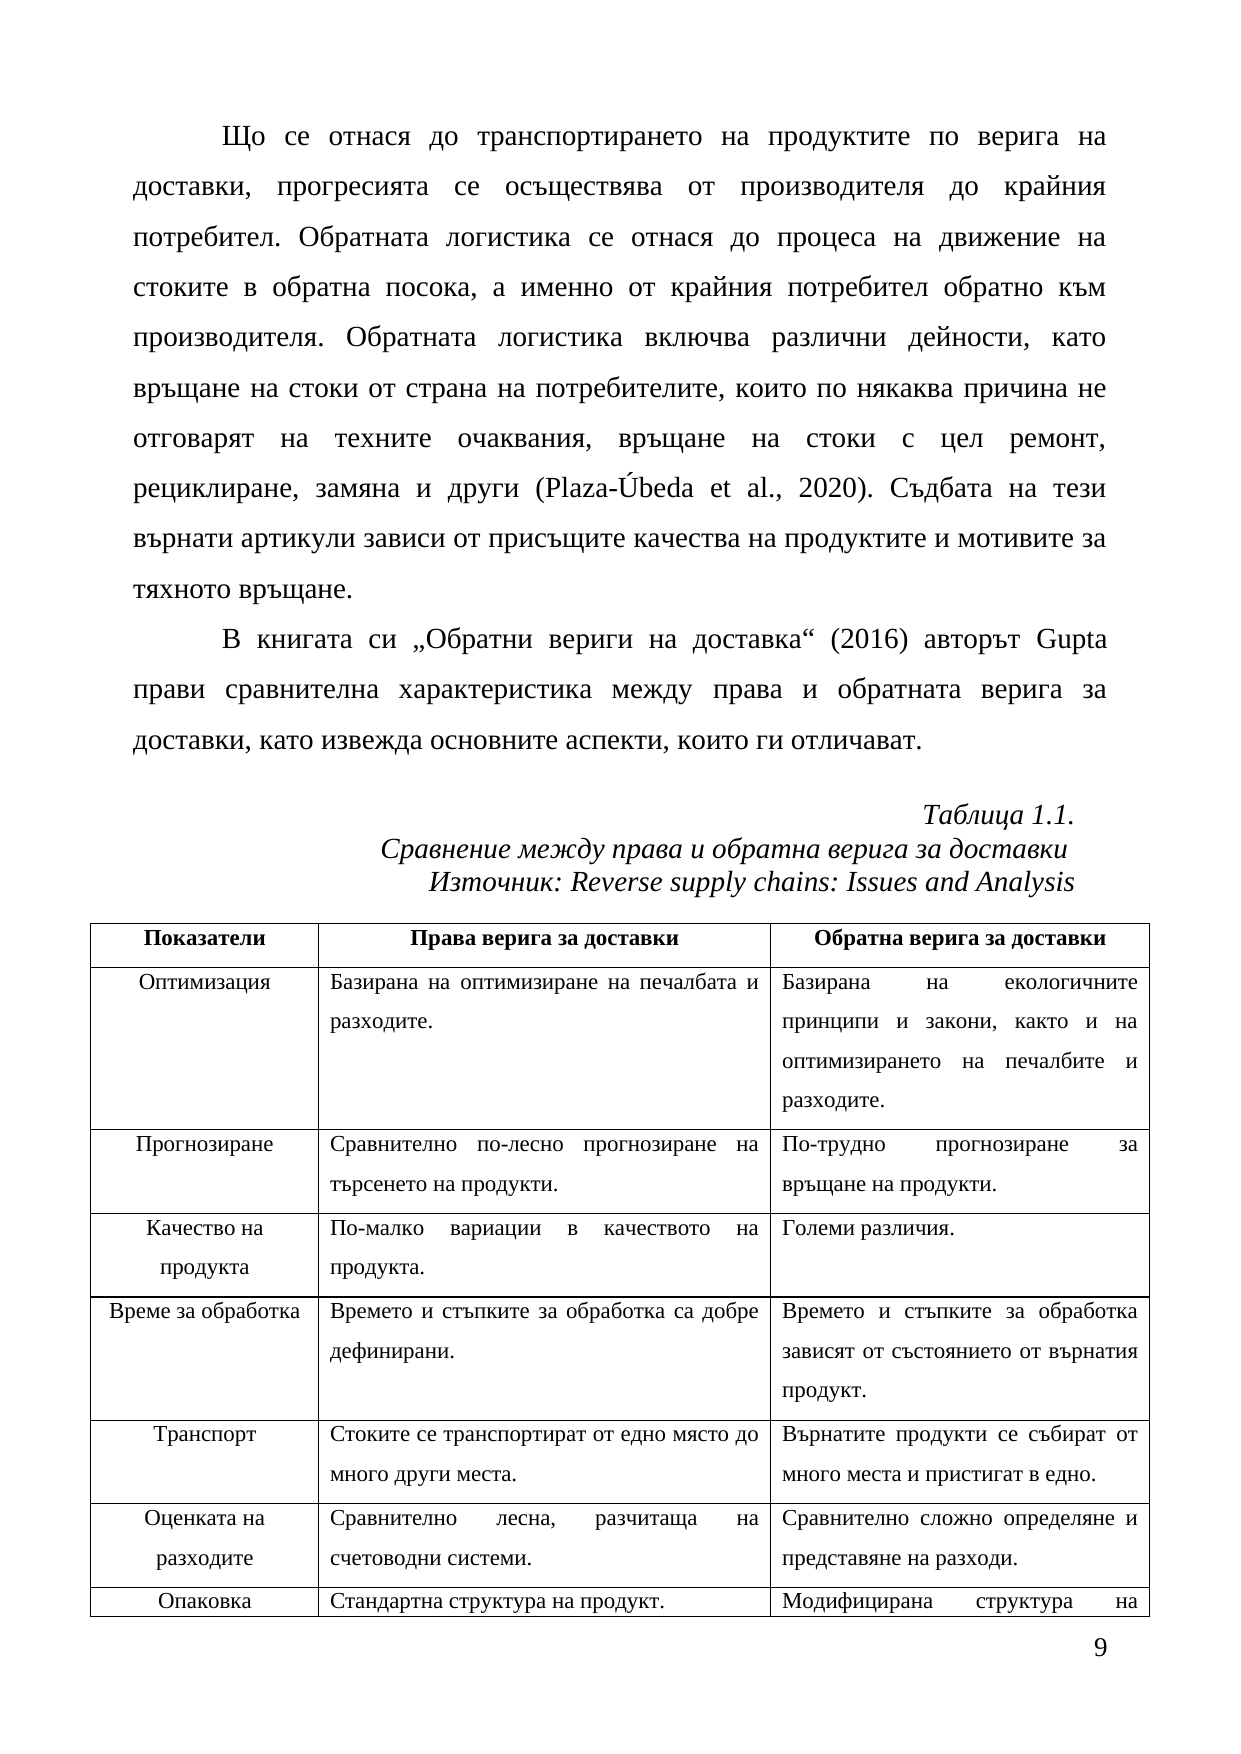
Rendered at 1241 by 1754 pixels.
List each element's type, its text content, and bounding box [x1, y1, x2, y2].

table_cell Сравнително лесна, разчитаща на счетоводни системи. [319, 1504, 770, 1587]
table_cell Времето и стъпките за обработка са добре дефинирани. [319, 1298, 770, 1419]
table_cell Транспорт [91, 1421, 318, 1503]
table_cell Времето и стъпките за обработка зависят от състоянието от върнатия продукт. [771, 1298, 1149, 1419]
text В книгата си „Обратни вериги на доставка“ (2016) авторът Gupta прави сравнителна характеристика между права и обратната верига за доставки, като извежда основните аспекти, които ги отличават. [133, 621, 1107, 755]
table_cell Опаковка [91, 1588, 318, 1616]
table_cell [319, 1588, 770, 1616]
table_cell Базирана на екологичните принципи и закони, както и на оптимизирането на печалбите и разходите. [771, 968, 1149, 1129]
table_cell По-малко вариации в качеството на продукта. [319, 1214, 770, 1296]
table_cell Големи различия. [771, 1214, 1149, 1296]
table_cell Базирана на оптимизиране на печалбата и разходите. [319, 968, 770, 1129]
table_cell Качество на продукта [91, 1214, 318, 1296]
table_cell По-трудно прогнозиране за връщане на продукти. [771, 1130, 1149, 1213]
table_cell Време за обработка [91, 1298, 318, 1419]
table_cell Сравнително сложно определяне и представяне на разходи. [771, 1504, 1149, 1587]
table_cell Върнатите продукти се събират от много места и пристигат в едно. [771, 1421, 1149, 1503]
table_cell Прогнозиране [91, 1130, 318, 1213]
table_cell Оптимизация [91, 968, 318, 1129]
table_cell Оценката на разходите [91, 1504, 318, 1587]
table_header Показатели [91, 924, 318, 967]
table_cell Сравнително по-лесно прогнозиране на търсенето на продукти. [319, 1130, 770, 1213]
table_header Обратна верига за доставки [771, 924, 1149, 967]
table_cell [771, 1588, 1149, 1616]
text Що се отнася до транспортирането на продуктите по верига на доставки, прогресията се осъществява от производителя до крайния потребител. Обратната логистика се отнася до процеса на движение на стоките в обратна посока, а именно от крайния потребител обратно към производителя. Обратната логистика включва различни дейности, като връщане на стоки от страна на потребителите, които по някаква причина не отговарят на техните очаквания, връщане на стоки с цел ремонт, рециклиране, замяна и други (Plaza-Úbeda et al., 2020). Съдбата на тези върнати артикули зависи от присъщите качества на продуктите и мотивите за тяхното връщане. [133, 118, 1107, 604]
title Таблица 1.1. Сравнение между права и обратна верига за доставки Източник: Reverse supply chains: Issues and Analysis [192, 797, 1078, 898]
table_header Права верига за доставки [319, 924, 770, 967]
table_cell Стоките се транспортират от едно място до много други места. [319, 1421, 770, 1503]
